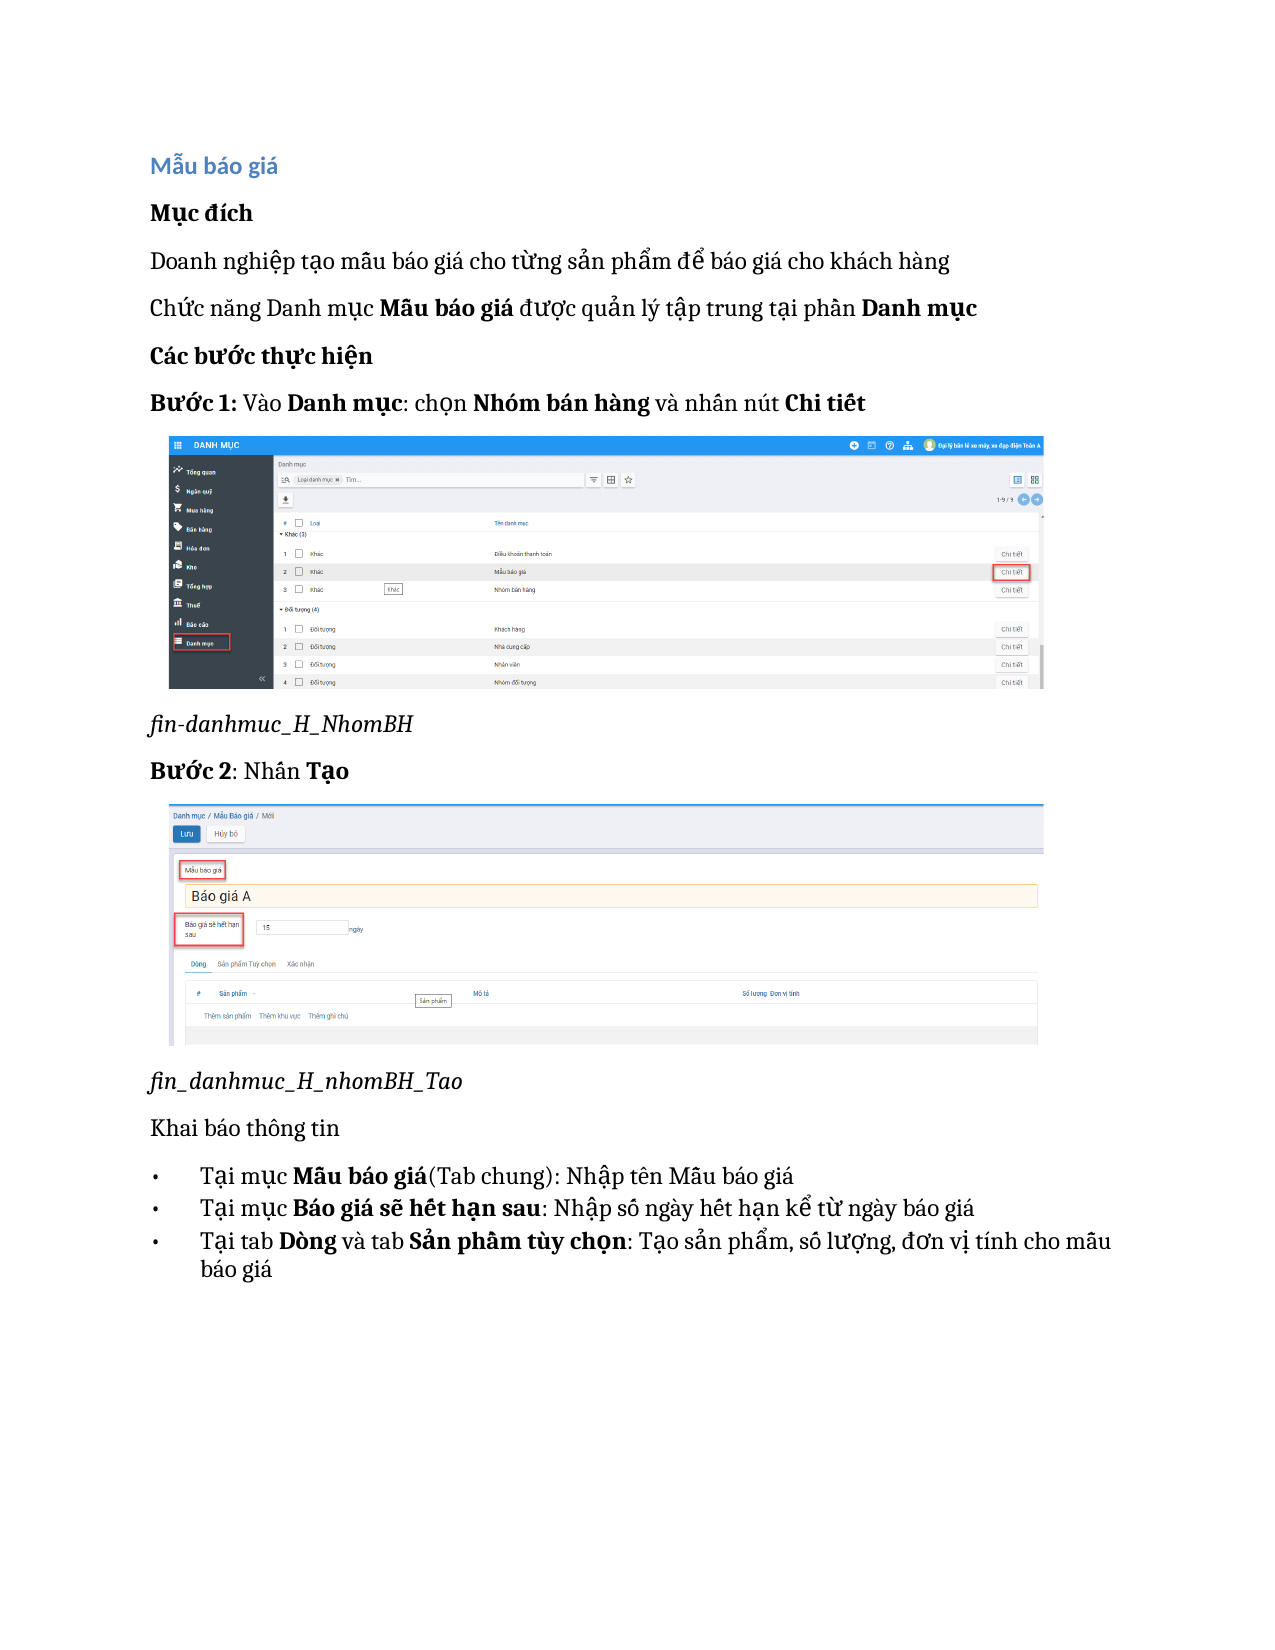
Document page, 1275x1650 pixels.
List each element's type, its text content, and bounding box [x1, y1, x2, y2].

list Tại tab Dòng và tab Sản phầm tùy chọn: Tạo sản phẩm, số lượng, đơn vị tính cho mẫu báo giá [150, 1227, 1125, 1284]
text Khai báo thông tin [150, 1114, 1125, 1143]
text Các bước thực hiện [150, 342, 1125, 371]
text Chức năng Danh mục Mẫu báo giá được quản lý tập trung tại phần Danh mục [150, 294, 1125, 323]
text Bước 1: Vào Danh mục: chọn Nhóm bán hàng và nhấn nút Chi tiết [150, 389, 1125, 418]
text Doanh nghiệp tạo mẫu báo giá cho từng sản phẩm để báo giá cho khách hàng [150, 247, 1125, 276]
picture [168, 804, 1044, 1046]
picture [168, 436, 1044, 689]
text fin_danhmuc_H_nhomBH_Tao [150, 1067, 1125, 1095]
text fin-danhmuc_H_NhomBH [150, 709, 1125, 738]
subtitle Mẫu báo giá [150, 150, 1125, 181]
text Bước 2: Nhấn Tạo [150, 757, 1125, 786]
list Tại mục Báo giá sẽ hết hạn sau: Nhập số ngày hết hạn kể từ ngày báo giá [150, 1194, 1125, 1223]
text Mục đích [150, 199, 1125, 228]
list Tại mục Mẫu báo giá(Tab chung): Nhập tên Mẫu báo giá [150, 1162, 1125, 1190]
